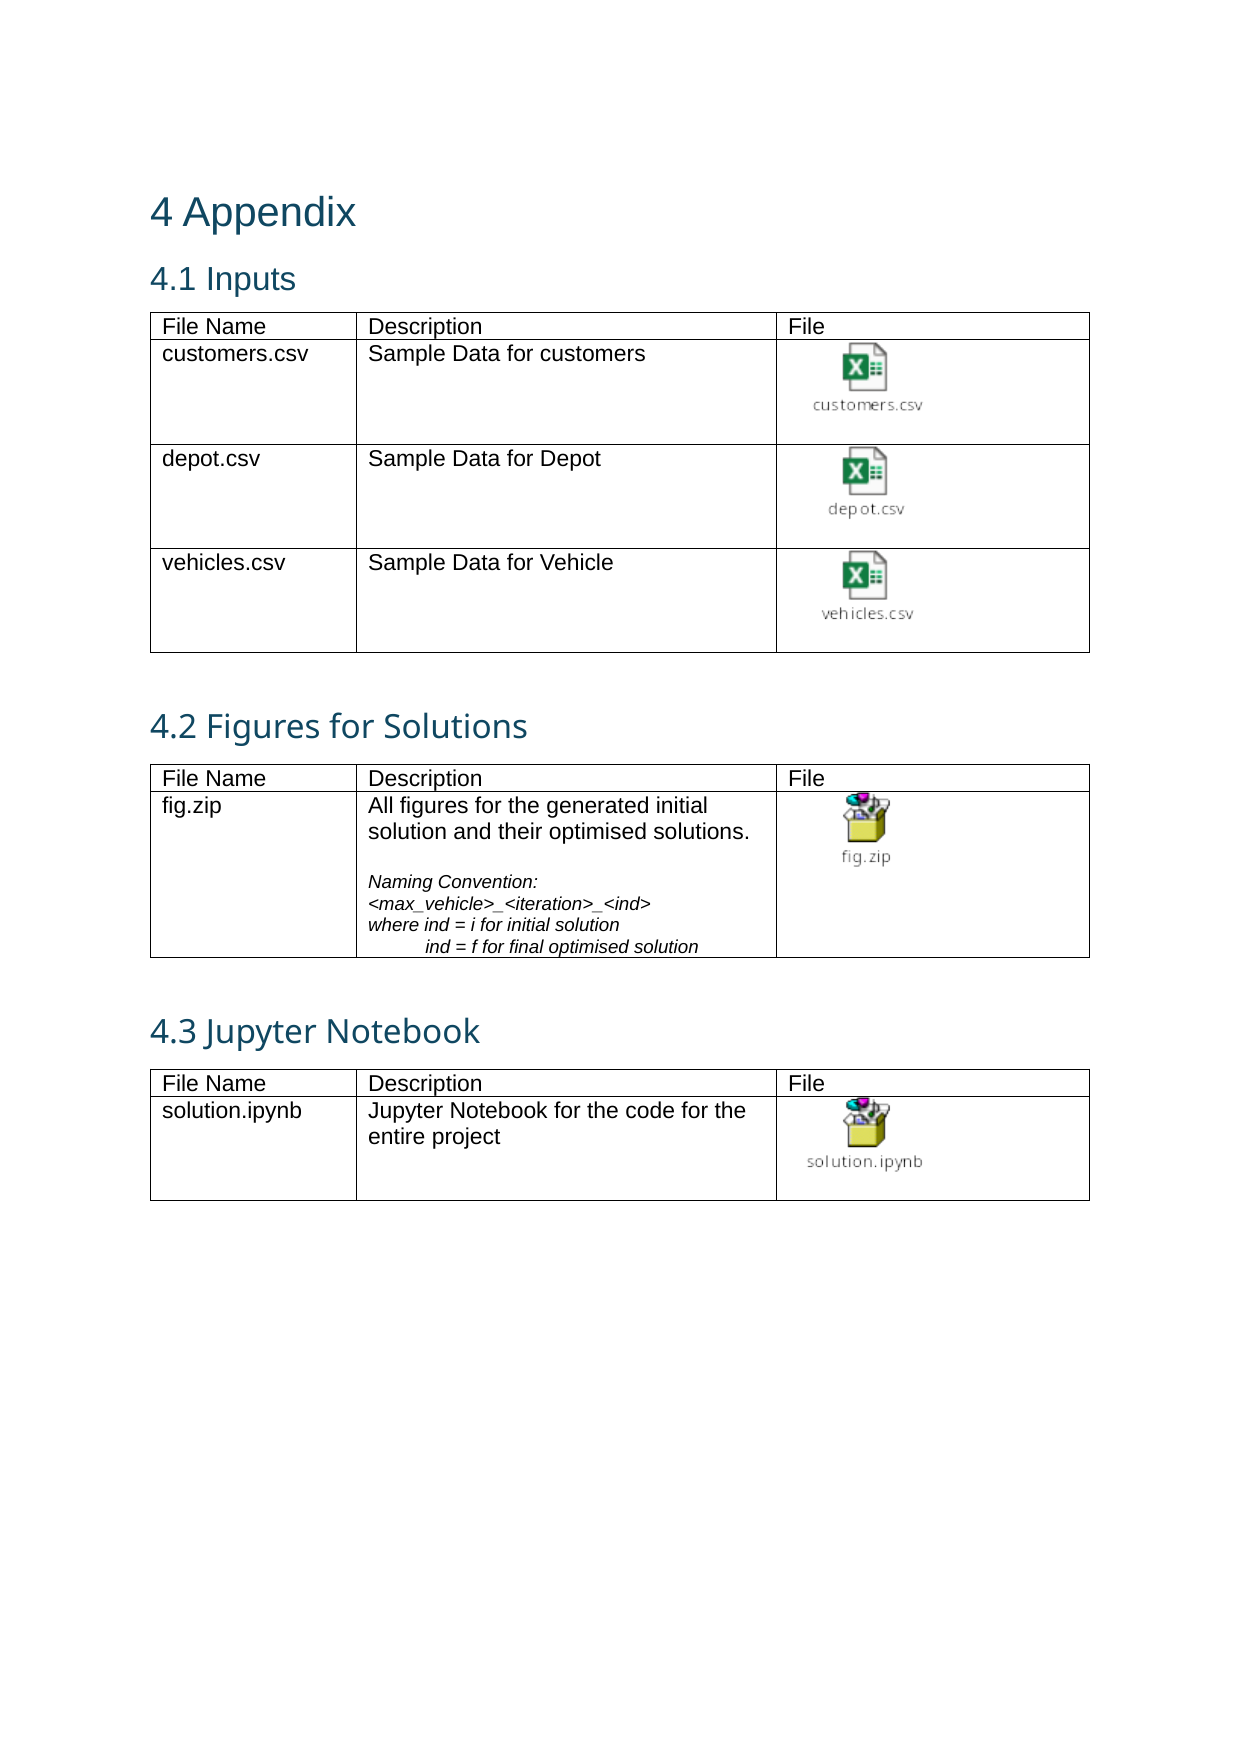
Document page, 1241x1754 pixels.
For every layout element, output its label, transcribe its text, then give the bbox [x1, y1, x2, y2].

table_header Description [357, 765, 776, 791]
table_header File [777, 313, 1089, 339]
table_cell fig.zip [151, 792, 356, 957]
table_header Description [357, 313, 776, 339]
table_cell customers.csv [151, 340, 356, 443]
table_header File Name [151, 313, 356, 339]
table_header File Name [151, 1070, 356, 1096]
table_cell Sample Data for customers [357, 340, 776, 443]
table_header File [777, 1070, 1089, 1096]
subtitle 4 Appendix [150, 187, 1090, 235]
table_cell [777, 340, 1089, 443]
table_header Description [357, 1070, 776, 1096]
subtitle 4.2 Figures for Solutions [150, 703, 1090, 748]
table_cell All figures for the generated initial solution and their optimised solutions. Naming Convention: <max_vehicle>_<iteration>_<ind> where ind = i for initial solution ind = f for final optimised solution [357, 792, 776, 957]
subtitle 4.3 Jupyter Notebook [150, 1008, 1090, 1053]
table_cell Sample Data for Vehicle [357, 549, 776, 652]
table_cell [777, 549, 1089, 652]
table_cell vehicles.csv [151, 549, 356, 652]
table_cell Jupyter Notebook for the code for the entire project [357, 1097, 776, 1200]
table_cell solution.ipynb [151, 1097, 356, 1200]
table_cell [777, 445, 1089, 548]
table_cell depot.csv [151, 445, 356, 548]
table_header File [777, 765, 1089, 791]
table_cell [777, 792, 1089, 957]
table_cell [777, 1097, 1089, 1200]
table_cell Sample Data for Depot [357, 445, 776, 548]
subtitle 4.1 Inputs [150, 259, 1090, 298]
table_header File Name [151, 765, 356, 791]
